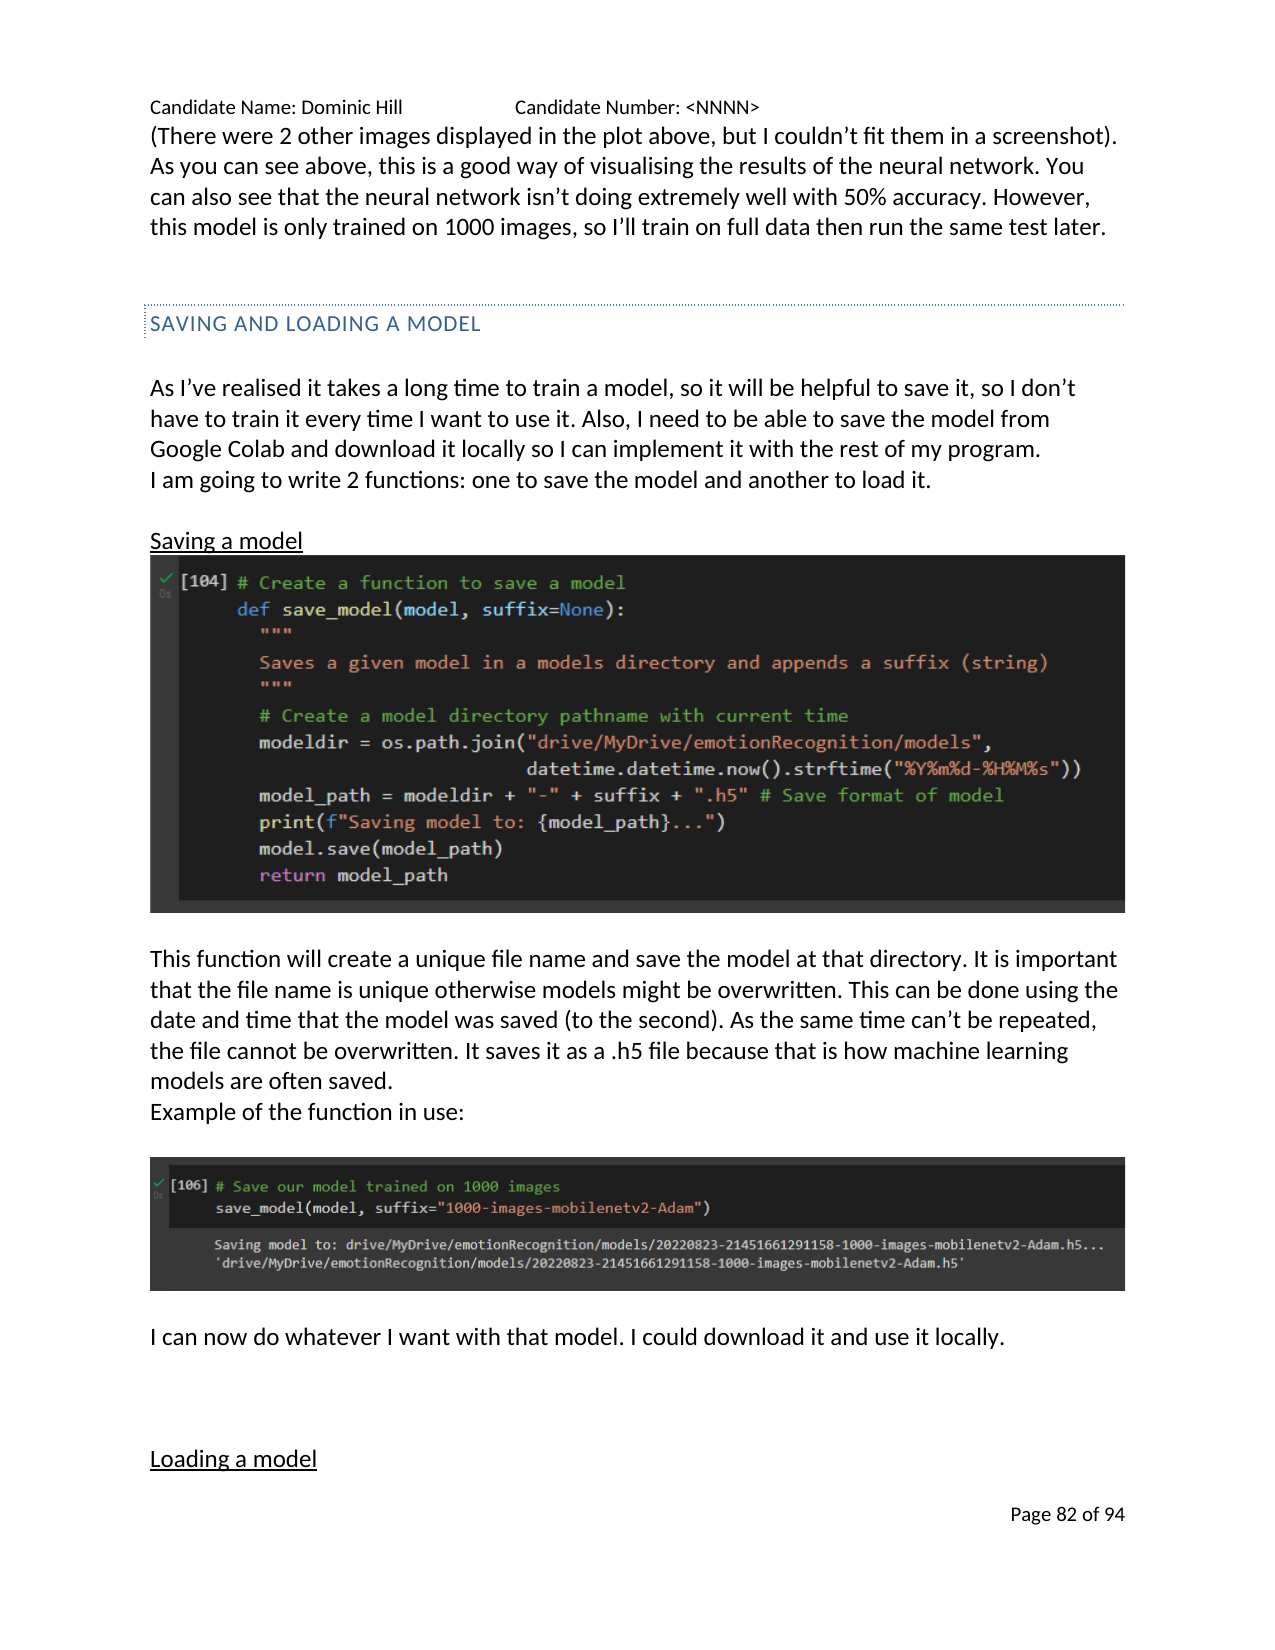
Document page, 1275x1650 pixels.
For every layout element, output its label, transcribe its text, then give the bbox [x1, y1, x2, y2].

text I am going to write 2 functions: one to save the model and another to load it. [150, 464, 1125, 494]
text As I’ve realised it takes a long time to train a model, so it will be helpful to save it, so I don’t have to train it every time I want to use it. Also, I need to be able to save the model from Google Colab and download it locally so I can implement it with the rest of my program. [150, 372, 1125, 464]
text (There were 2 other images displayed in the plot above, but I couldn’t fit them in a screenshot). As you can see above, this is a good way of visualising the results of the neural network. You can also see that the neural network isn’t doing extremely well with 50% accuracy. However, this model is only trained on 1000 images, so I’ll train on full data then run the same test later. [150, 120, 1125, 242]
text Saving a model [150, 525, 1125, 555]
picture [150, 555, 1125, 913]
text This function will create a unique file name and save the model at that directory. It is important that the file name is unique otherwise models might be overwritten. This can be done using the date and time that the model was saved (to the second). As the same time can’t be repeated, the file cannot be overwritten. It saves it as a .h5 file because that is how machine learning models are often saved. [150, 943, 1125, 1096]
subtitle Saving and loading a model [144, 304, 1125, 338]
text I can now do whatever I want with that model. I could download it and use it locally. [150, 1321, 1125, 1352]
text Loading a model [150, 1443, 1125, 1474]
text Example of the function in use: [150, 1096, 1125, 1126]
picture [150, 1157, 1125, 1291]
